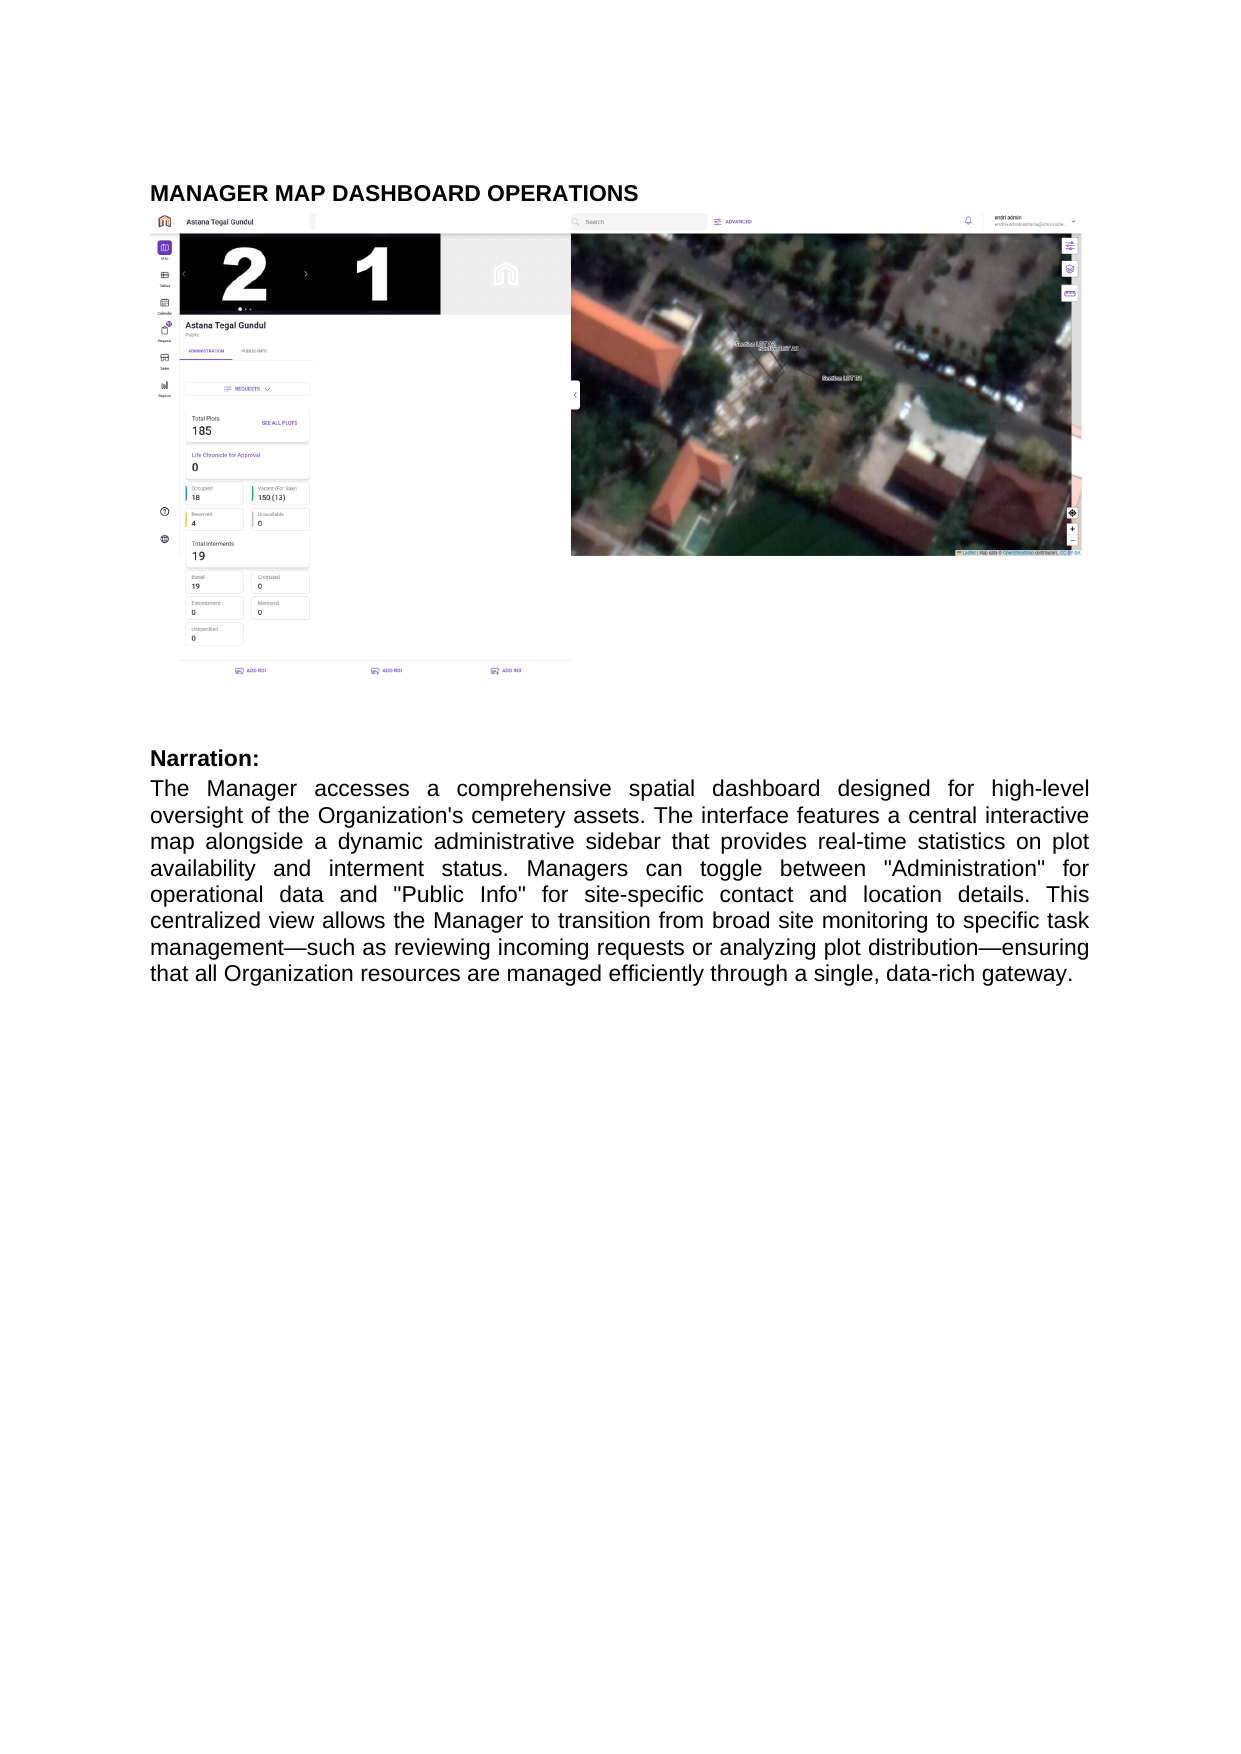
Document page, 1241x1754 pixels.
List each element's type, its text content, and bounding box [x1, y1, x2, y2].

text MANAGER MAP DASHBOARD OPERATIONS [150, 180, 1090, 207]
text The Manager accesses a comprehensive spatial dashboard designed for high-level oversight of the Organization's cemetery assets. The interface features a central interactive map alongside a dynamic administrative sidebar that provides real-time statistics on plot availability and interment status. Managers can toggle between "Administration" for operational data and "Public Info" for site-specific contact and location details. This centralized view allows the Manager to transition from broad site monitoring to specific task management—such as reviewing incoming requests or analyzing plot distribution—ensuring that all Organization resources are managed efficiently through a single, data-rich gateway. [150, 775, 1090, 986]
picture [150, 210, 1082, 681]
text Narration: [150, 745, 1090, 772]
